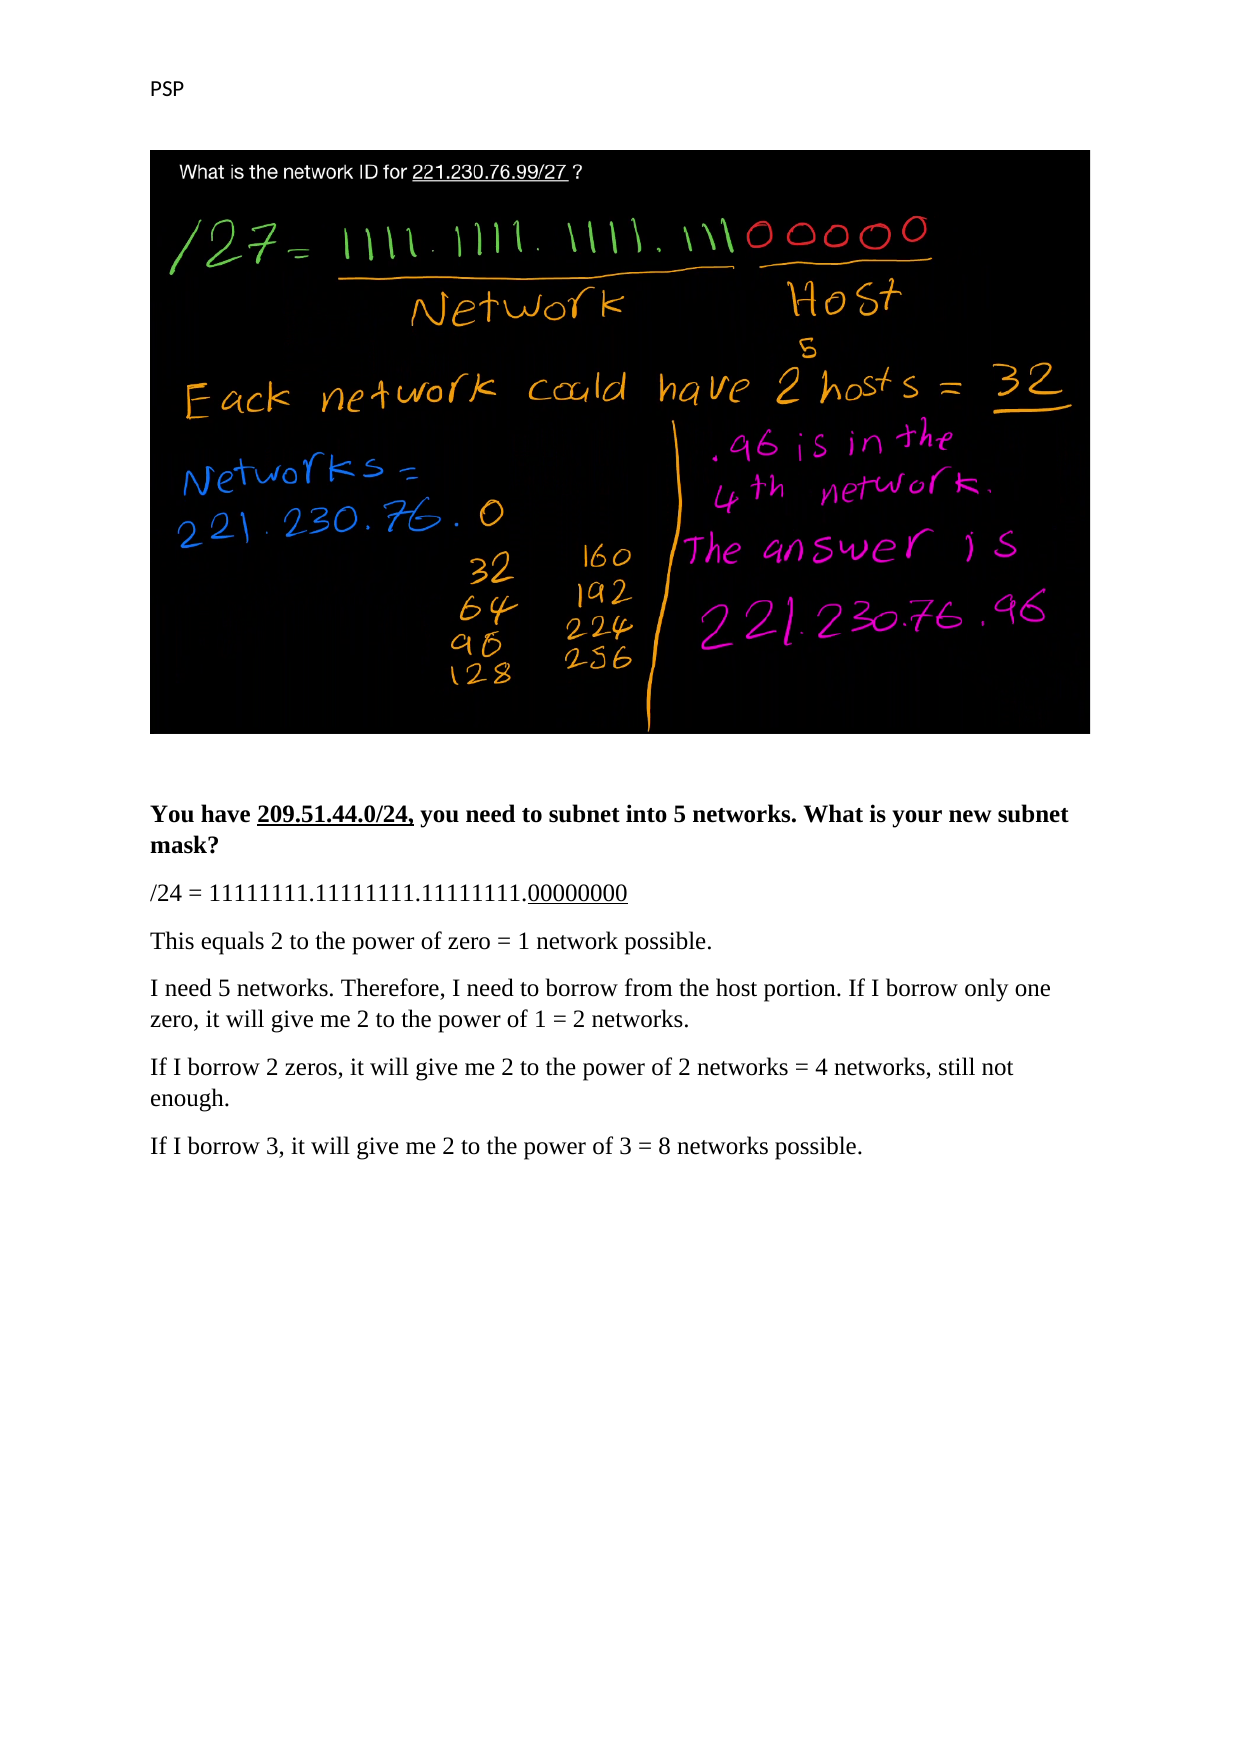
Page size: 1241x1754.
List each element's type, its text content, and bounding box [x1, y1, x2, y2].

text If I borrow 2 zeros, it will give me 2 to the power of 2 networks = 4 networks, still not enough. [150, 1052, 1090, 1112]
text This equals 2 to the power of zero = 1 network possible. [150, 926, 1090, 954]
text I need 5 networks. Therefore, I need to borrow from the host portion. If I borrow only one zero, it will give me 2 to the power of 1 = 2 networks. [150, 973, 1090, 1033]
picture [150, 150, 1091, 734]
text If I borrow 3, it will give me 2 to the power of 3 = 8 networks possible. [150, 1131, 1090, 1160]
text You have 209.51.44.0/24, you need to subnet into 5 networks. What is your new subnet mask? [150, 799, 1090, 859]
text /24 = 11111111.11111111.11111111.00000000 [150, 878, 1090, 907]
